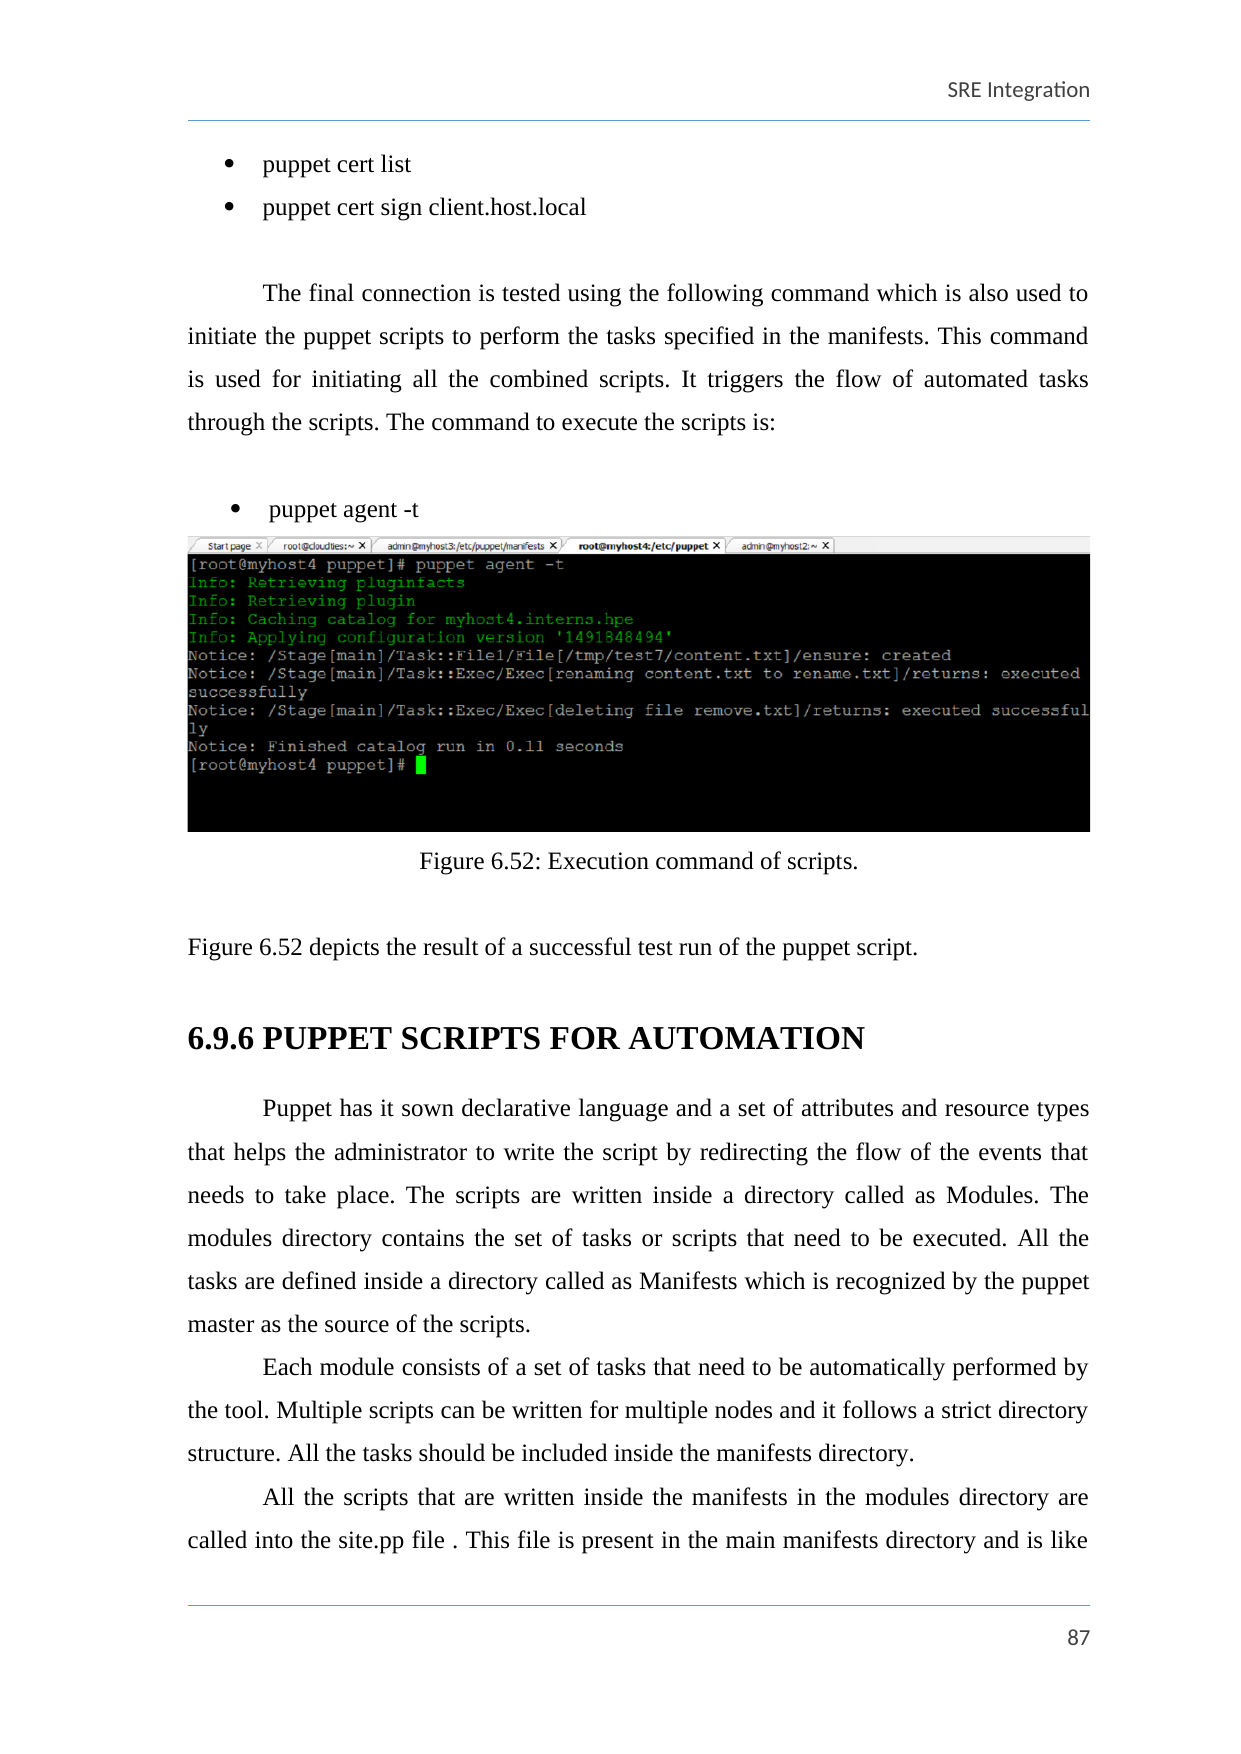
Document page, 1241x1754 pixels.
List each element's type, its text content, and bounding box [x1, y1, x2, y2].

text Figure 6.52: Execution command of scripts. [187, 846, 1090, 874]
picture [187, 536, 1091, 832]
text Figure 6.52 depicts the result of a successful test run of the puppet script. [187, 932, 1090, 961]
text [187, 1482, 1090, 1553]
list puppet agent -t [231, 494, 1090, 522]
text The final connection is tested using the following command which is also used to initiate the puppet scripts to perform the tasks specified in the manifests. This command is used for initiating all the combined scripts. It triggers the flow of automated tasks through the scripts. The command to execute the scripts is: [187, 278, 1090, 436]
text Each module consists of a set of tasks that need to be automatically performed by the tool. Multiple scripts can be written for multiple nodes and it follows a strict directory structure. All the tasks should be included inside the manifests directory. [187, 1352, 1090, 1467]
list puppet cert list [225, 149, 1090, 177]
text Puppet has it sown declarative language and a set of attributes and resource types that helps the administrator to write the script by redirecting the flow of the events that needs to take place. The scripts are written inside a directory called as Modules. The modules directory contains the set of tasks or scripts that need to be executed. All the tasks are defined inside a directory called as Manifests which is recognized by the puppet master as the source of the scripts. [187, 1093, 1090, 1338]
text 6.9.6 PUPPET SCRIPTS FOR AUTOMATION [187, 1018, 1090, 1057]
list puppet cert sign client.host.local [225, 192, 1090, 221]
